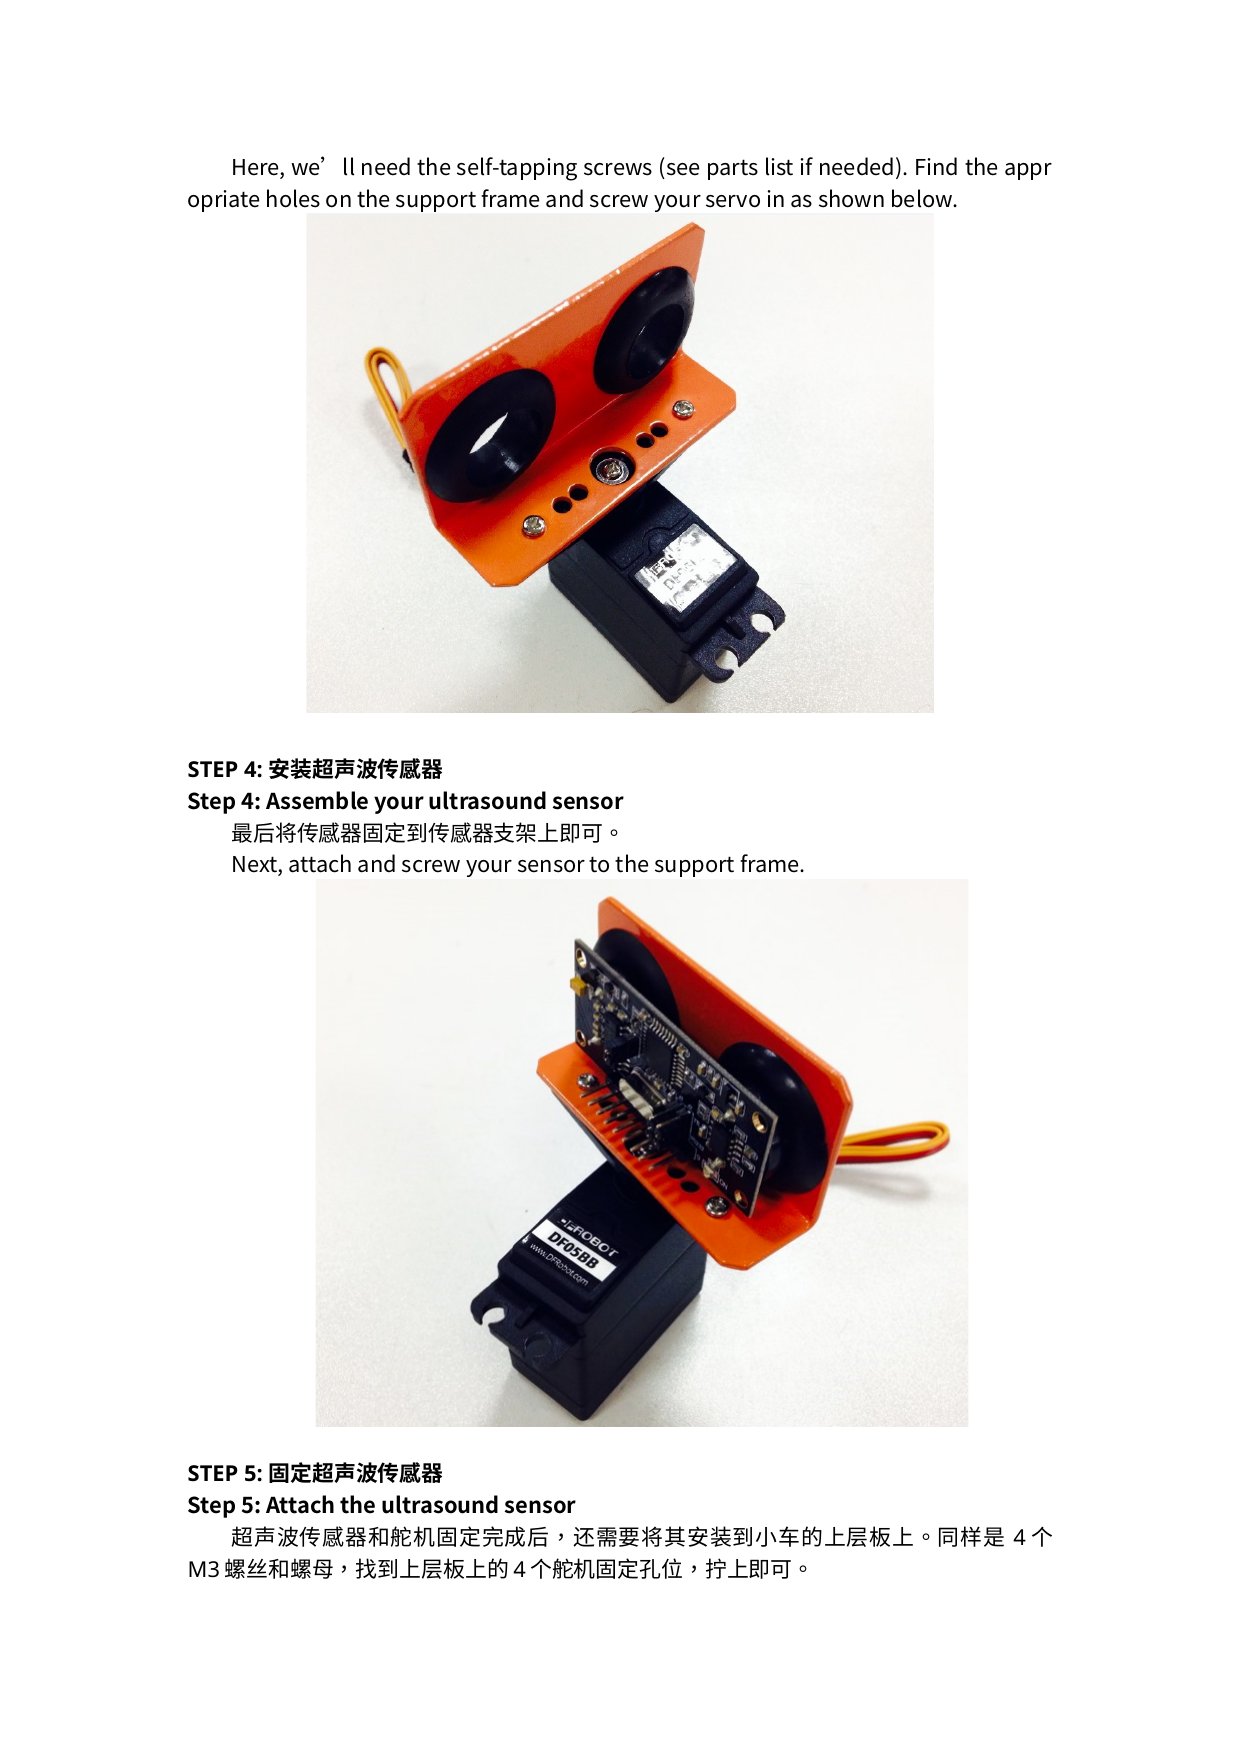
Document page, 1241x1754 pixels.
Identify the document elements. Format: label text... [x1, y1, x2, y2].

text STEP 4: 安装超声波传感器 [187, 752, 1053, 784]
text Next, attach and screw your sensor to the support frame. [187, 847, 1053, 879]
text 超声波传感器和舵机固定完成后，还需要将其安装到小车的上层板上。同样是4个M3螺丝和螺母，找到上层板上的4个舵机固定孔位，拧上即可。 [187, 1520, 1053, 1583]
text 最后将传感器固定到传感器支架上即可。 [187, 816, 1053, 847]
text Step 4: Assemble your ultrasound sensor [187, 784, 1053, 816]
picture [315, 879, 969, 1427]
text STEP 5: 固定超声波传感器 [187, 1456, 1053, 1488]
text Step 5: Attach the ultrasound sensor [187, 1488, 1053, 1520]
picture [306, 213, 934, 713]
text Here, we’ll need the self-tapping screws (see parts list if needed). Find the appropriate holes on the support frame and screw your servo in as shown below. [187, 150, 1053, 213]
